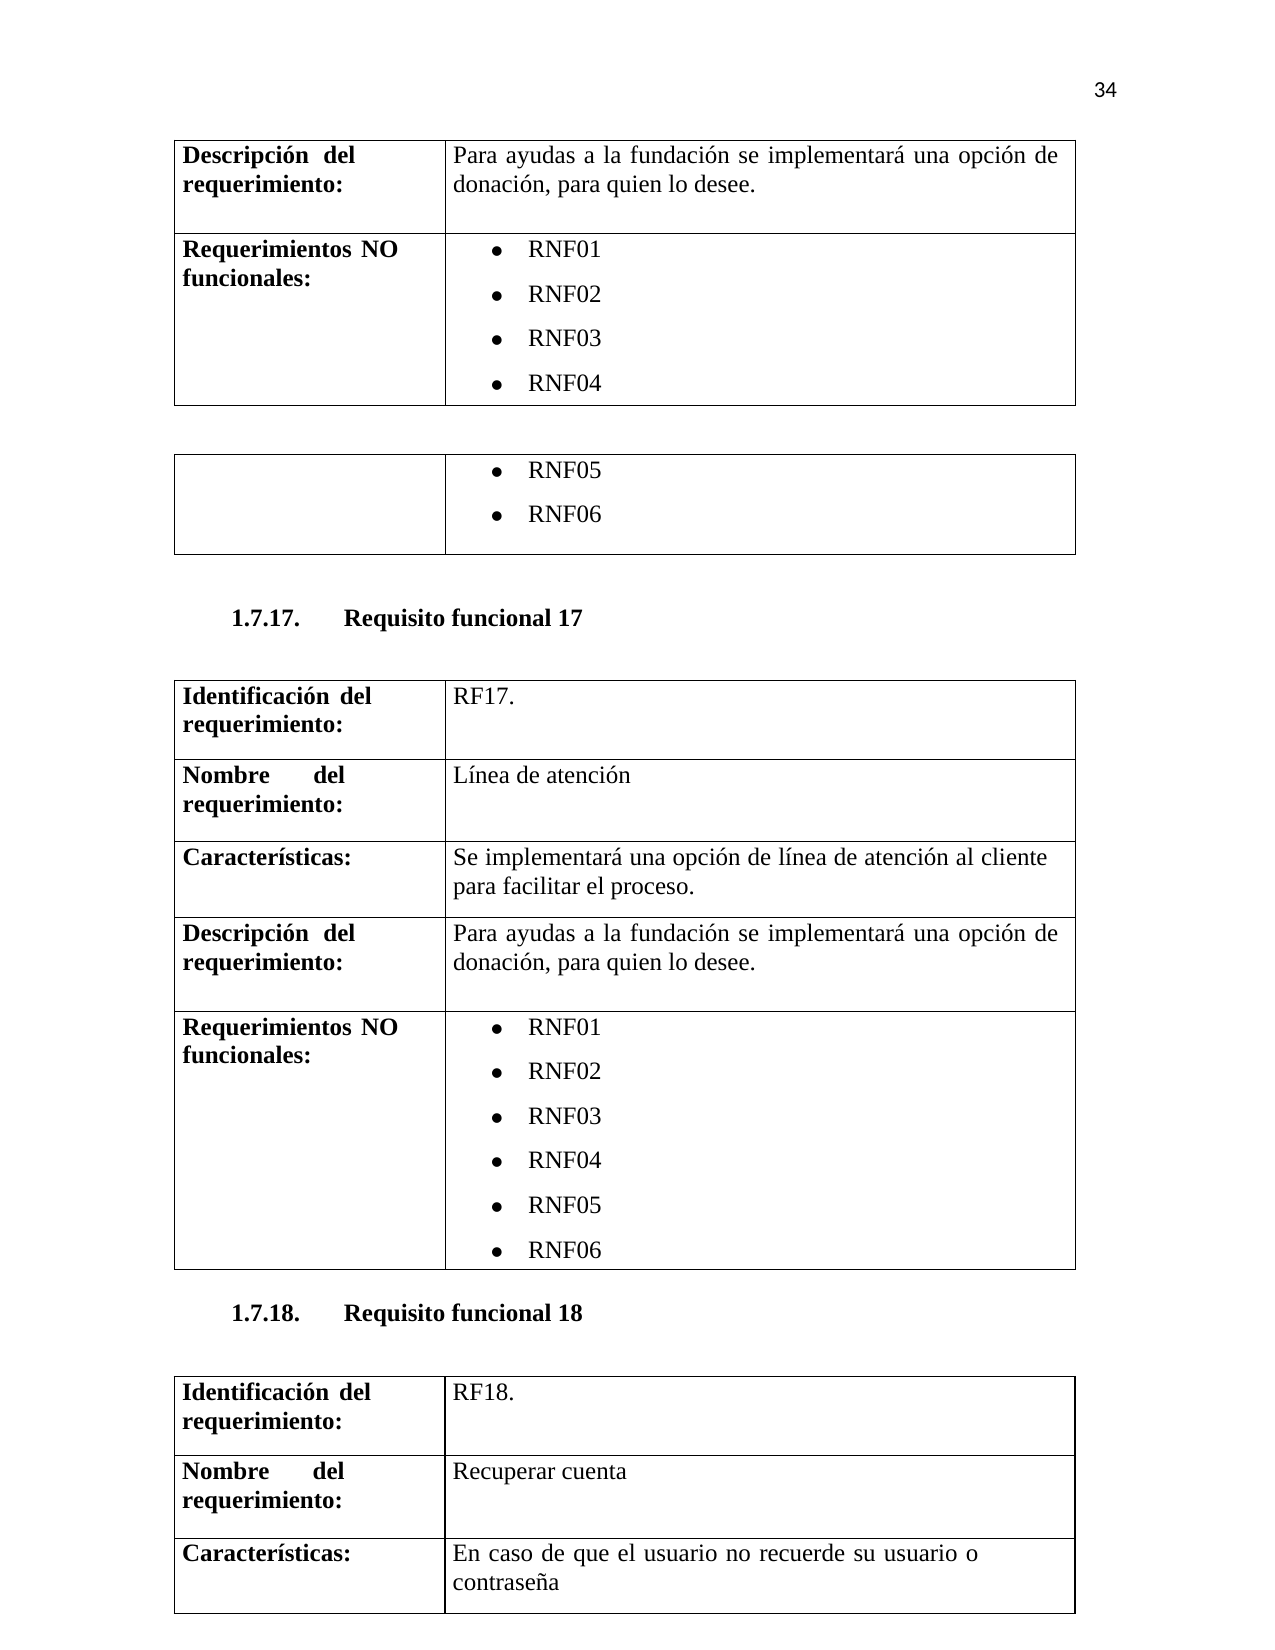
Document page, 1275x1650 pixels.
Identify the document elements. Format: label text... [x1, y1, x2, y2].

table_cell Requerimientos NO funcionales: [175, 234, 445, 405]
table_cell Se implementará una opción de línea de atención al cliente para facilitar el proceso. [446, 842, 1075, 917]
table_cell RNF01 RNF02 RNF03 RNF04 RNF05 RNF06 [446, 1012, 1075, 1268]
table_header [175, 455, 445, 554]
table_cell Recuperar cuenta [446, 1456, 1074, 1537]
table_cell Para ayudas a la fundación se implementará una opción de donación, para quien lo desee. [446, 918, 1075, 1011]
table_cell RNF01 RNF02 RNF03 RNF04 [446, 234, 1075, 405]
table_cell Requerimientos NO funcionales: [175, 1012, 445, 1268]
subtitle Requisito funcional 17 [231, 603, 1117, 632]
table_header Identificación del requerimiento: [175, 681, 445, 759]
table_cell Descripción del requerimiento: [175, 918, 445, 1011]
table_cell Descripción del requerimiento: [175, 141, 445, 233]
subtitle Requisito funcional 18 [231, 1298, 1117, 1327]
table_header Identificación del requerimiento: [175, 1377, 444, 1455]
table_cell Línea de atención [446, 760, 1075, 841]
table_cell Características: [175, 1539, 444, 1613]
table_header RF17. [446, 681, 1075, 759]
table_cell Nombre del requerimiento: [175, 1456, 444, 1537]
table_cell Características: [175, 842, 445, 917]
table_cell En caso de que el usuario no recuerde su usuario o contraseña [446, 1539, 1074, 1613]
table_header RNF05 RNF06 [446, 455, 1075, 554]
table_cell Para ayudas a la fundación se implementará una opción de donación, para quien lo desee. [446, 141, 1075, 233]
table_header RF18. [446, 1377, 1074, 1455]
table_cell Nombre del requerimiento: [175, 760, 445, 841]
